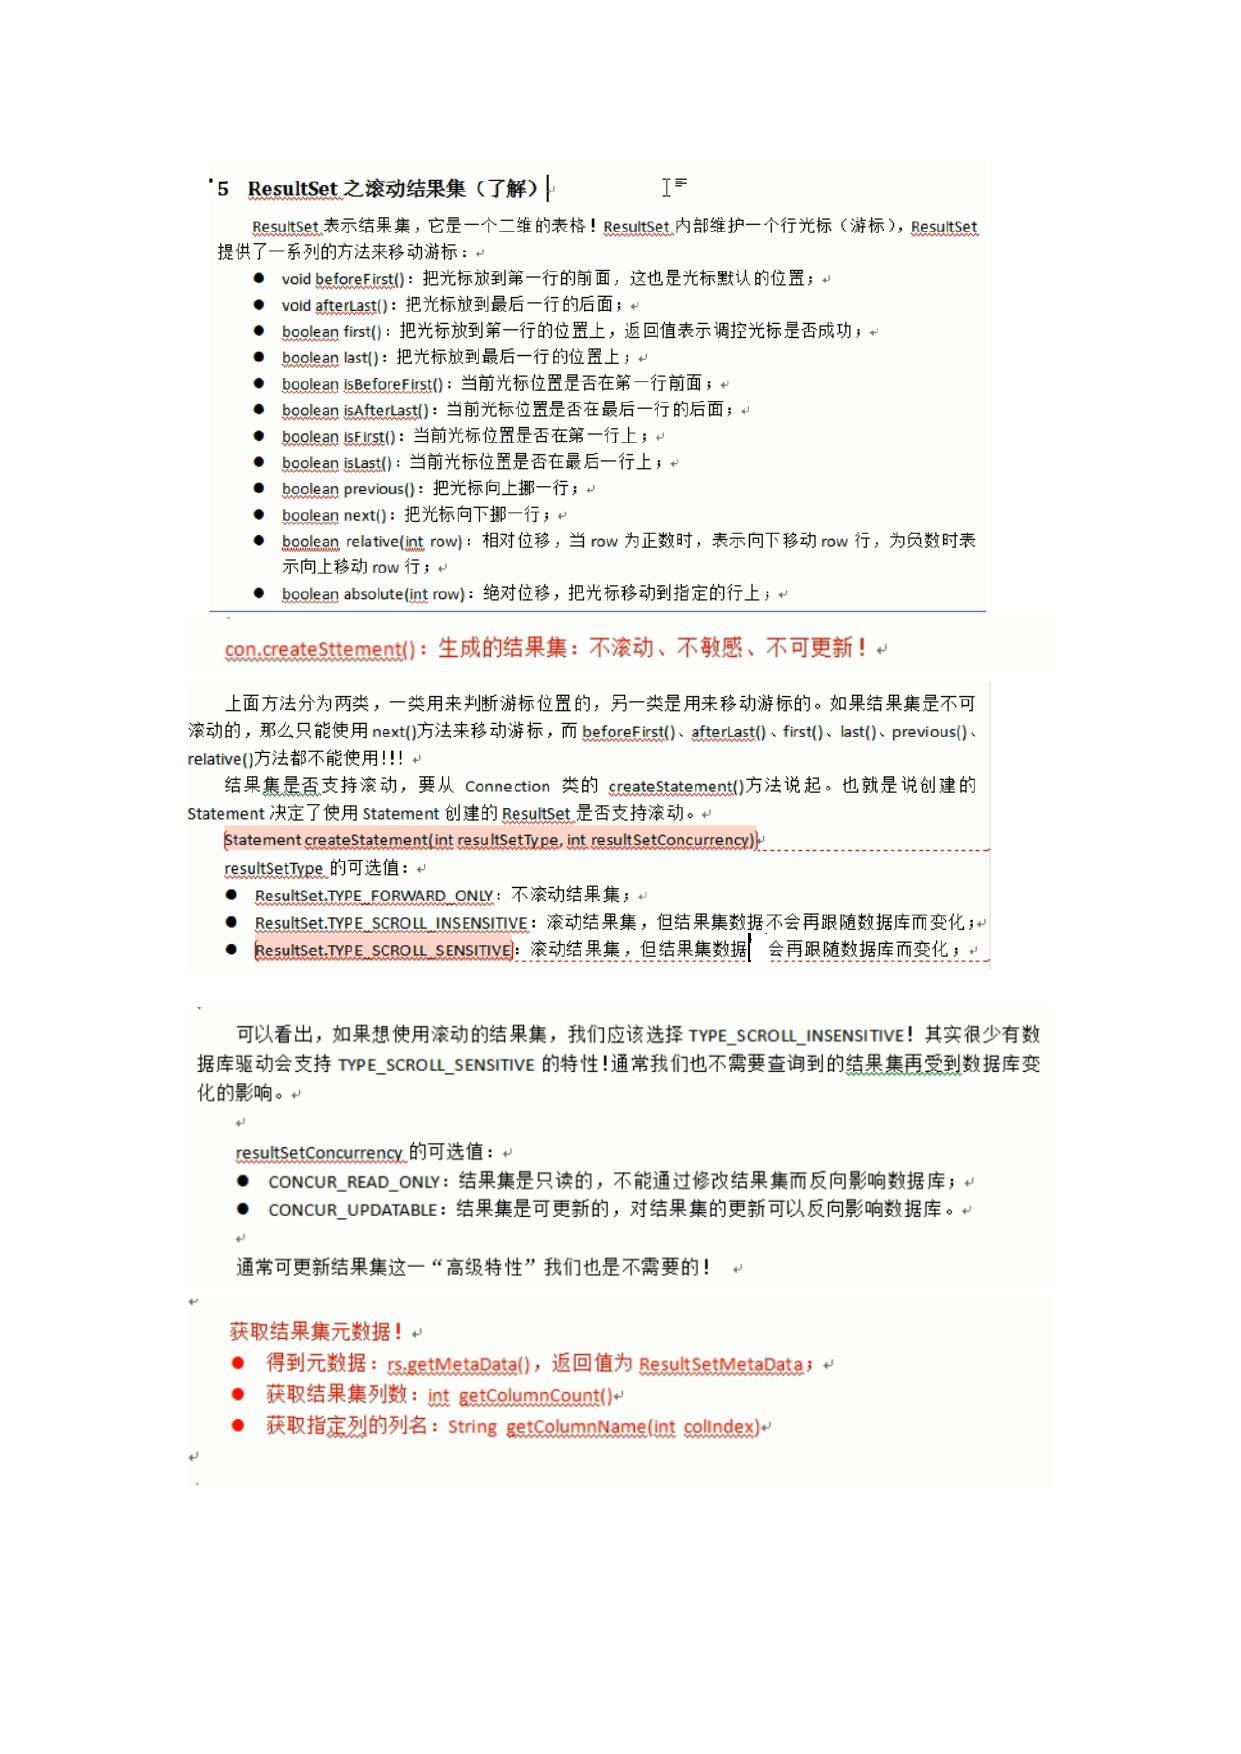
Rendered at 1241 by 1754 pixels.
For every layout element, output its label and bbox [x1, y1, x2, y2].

picture [209, 162, 987, 613]
picture [187, 1299, 1053, 1485]
picture [187, 1007, 1053, 1285]
picture [187, 682, 991, 970]
picture [187, 617, 1053, 669]
